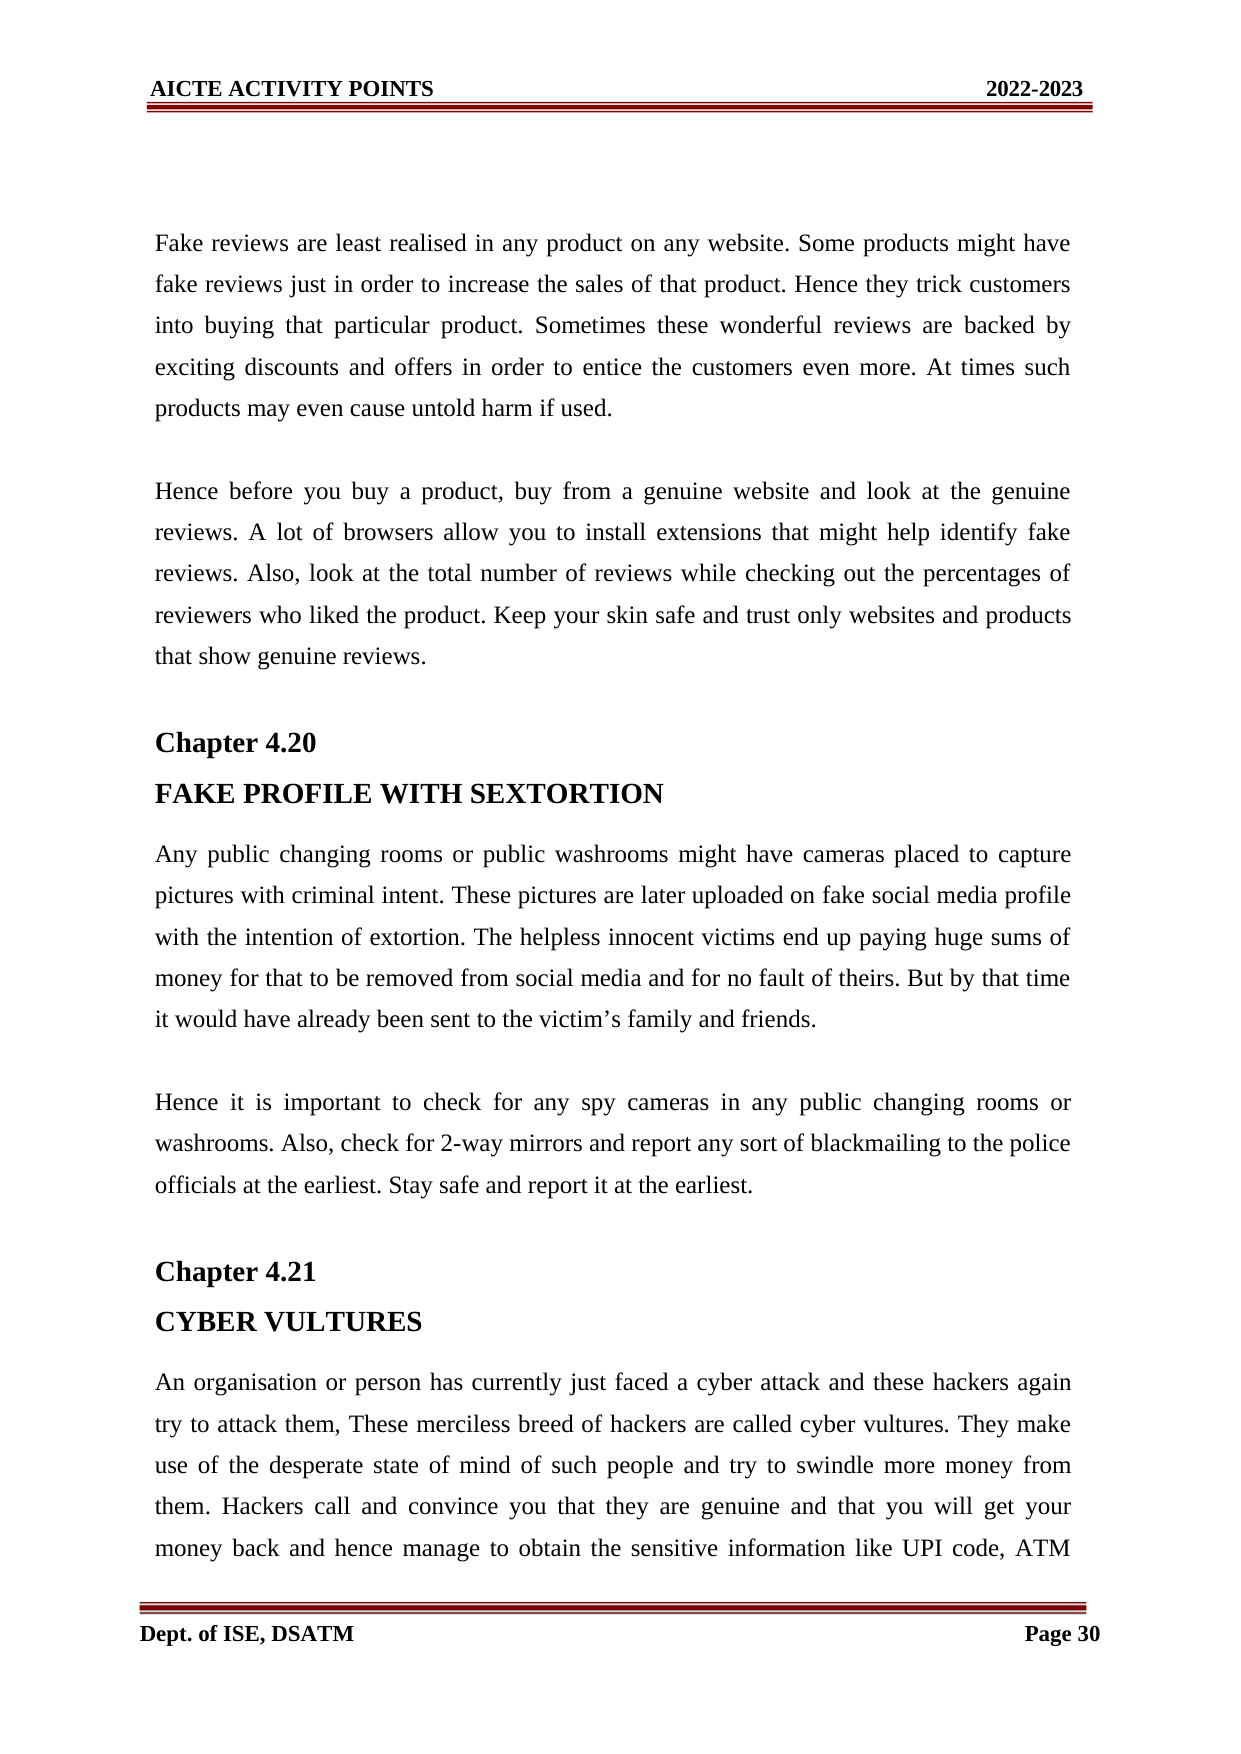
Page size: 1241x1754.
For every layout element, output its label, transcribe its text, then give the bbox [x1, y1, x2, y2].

text FAKE PROFILE WITH SEXTORTION [154, 776, 1072, 809]
text Any public changing rooms or public washrooms might have cameras placed to capture pictures with criminal intent. These pictures are later uploaded on fake social media profile with the intention of extortion. The helpless innocent victims end up paying huge sums of money for that to be removed from social media and for no fault of theirs. But by that time it would have already been sent to the victim’s family and friends. Hence it is important to check for any spy cameras in any public changing rooms or washrooms. Also, check for 2-way mirrors and report any sort of blackmailing to the police officials at the earliest. Stay safe and report it at the earliest. [154, 862, 1072, 1198]
text CYBER VULTURES [154, 1304, 1072, 1338]
text Chapter 4.21 [154, 1254, 1072, 1288]
text Fake reviews are least realised in any product on any website. Some products might have fake reviews just in order to increase the sales of that product. Hence they trick customers into buying that particular product. Sometimes these wonderful reviews are backed by exciting discounts and offers in order to entice the customers even more. At times such products may even cause untold harm if used. Hence before you buy a product, buy from a genuine website and look at the genuine reviews. A lot of browsers allow you to install extensions that might help identify fake reviews. Also, look at the total number of reviews while checking out the percentages of reviewers who liked the product. Keep your skin safe and trust only websites and products that show genuine reviews. [154, 215, 1072, 539]
picture [139, 1602, 1087, 1616]
text Chapter 4.20 [154, 726, 1072, 759]
